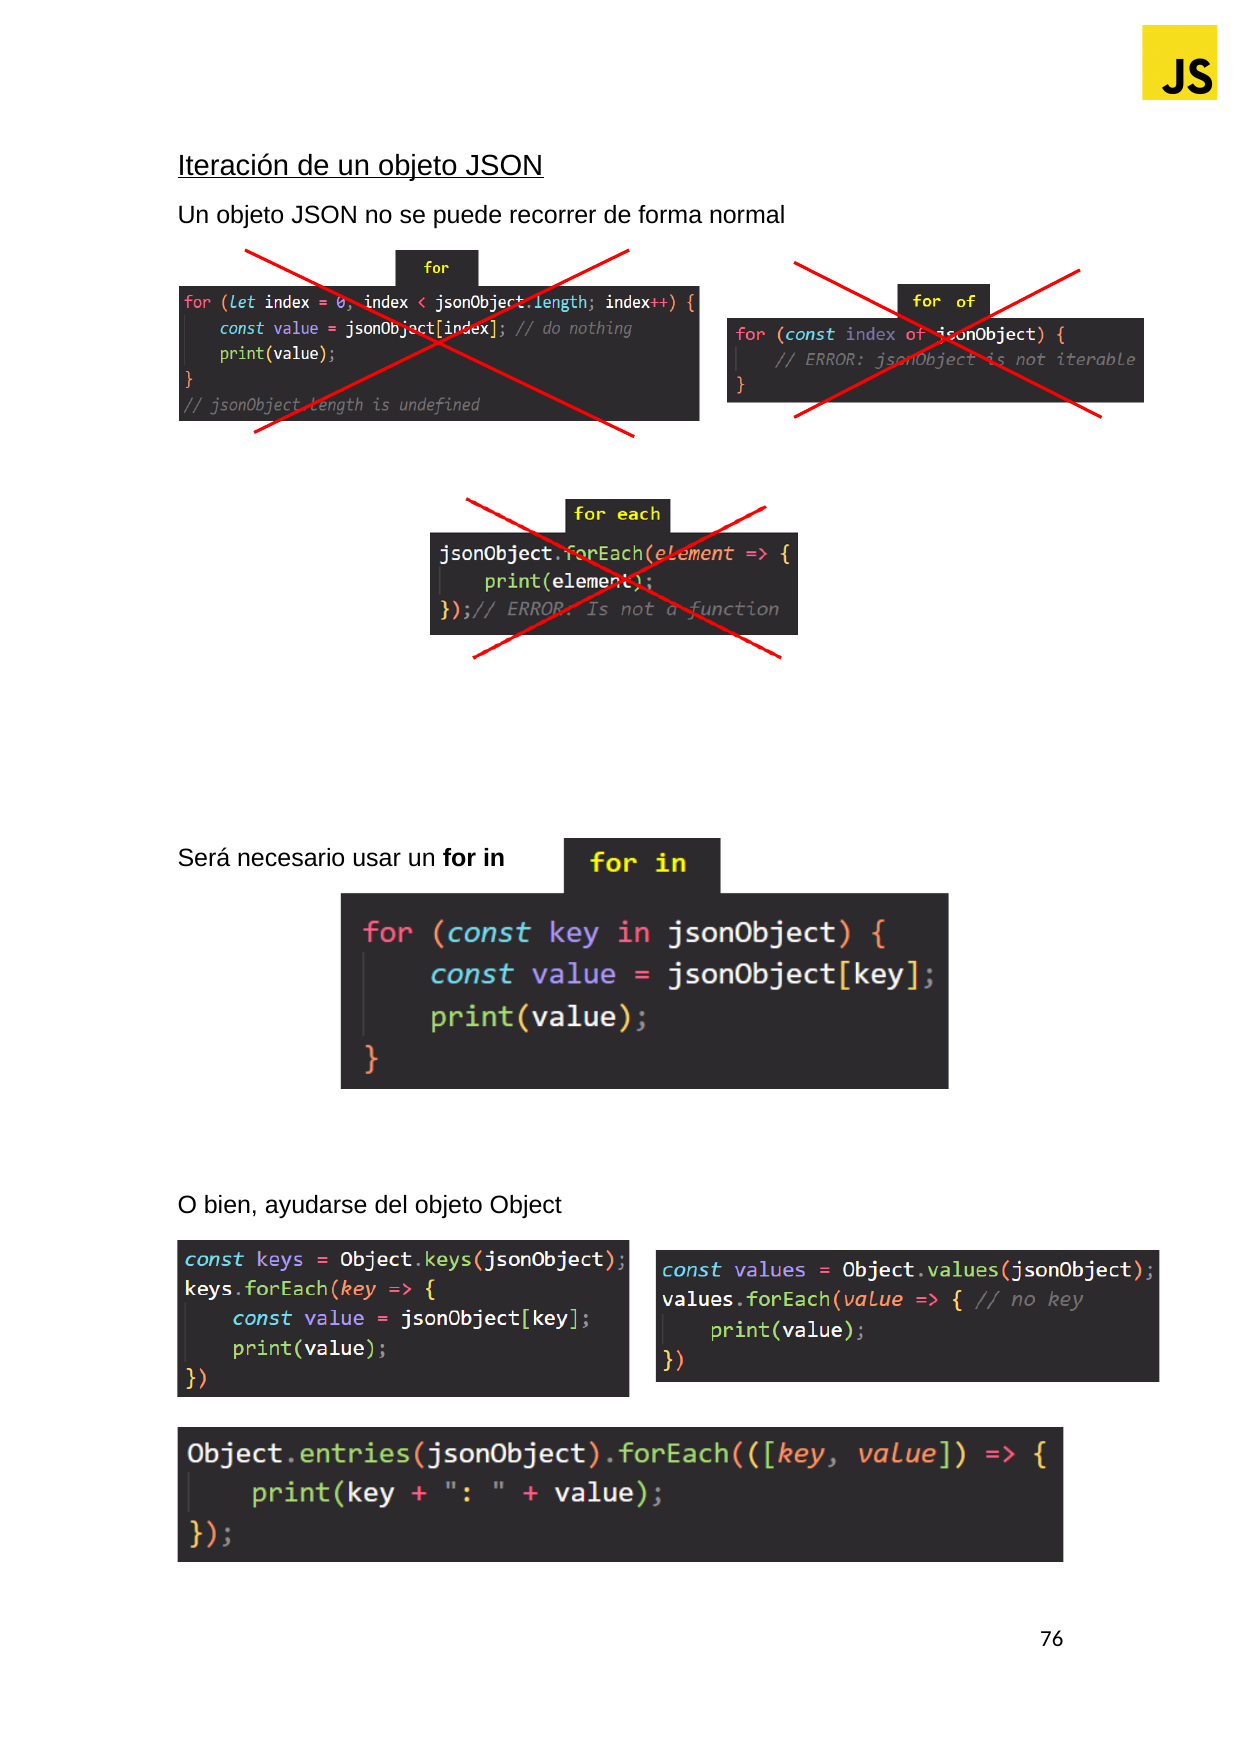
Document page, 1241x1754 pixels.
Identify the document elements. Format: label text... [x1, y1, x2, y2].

picture [1142, 25, 1218, 100]
picture [278, 345, 602, 424]
picture [336, 871, 955, 1089]
picture [177, 250, 433, 424]
picture [818, 342, 1077, 408]
picture [251, 250, 623, 340]
picture [336, 838, 955, 843]
picture [655, 1250, 1160, 1382]
picture [444, 250, 701, 424]
text Iteración de un objeto JSON [177, 148, 1063, 181]
text Un objeto JSON no se puede recorrer de forma normal [177, 200, 1063, 229]
picture [177, 1240, 630, 1397]
picture [720, 283, 940, 408]
picture [952, 283, 1150, 408]
text Será necesario usar un for in [177, 843, 1063, 871]
picture [424, 477, 816, 673]
picture [841, 283, 1049, 336]
picture [177, 1427, 1064, 1562]
text O bien, ayudarse del objeto Object [177, 1190, 1063, 1219]
